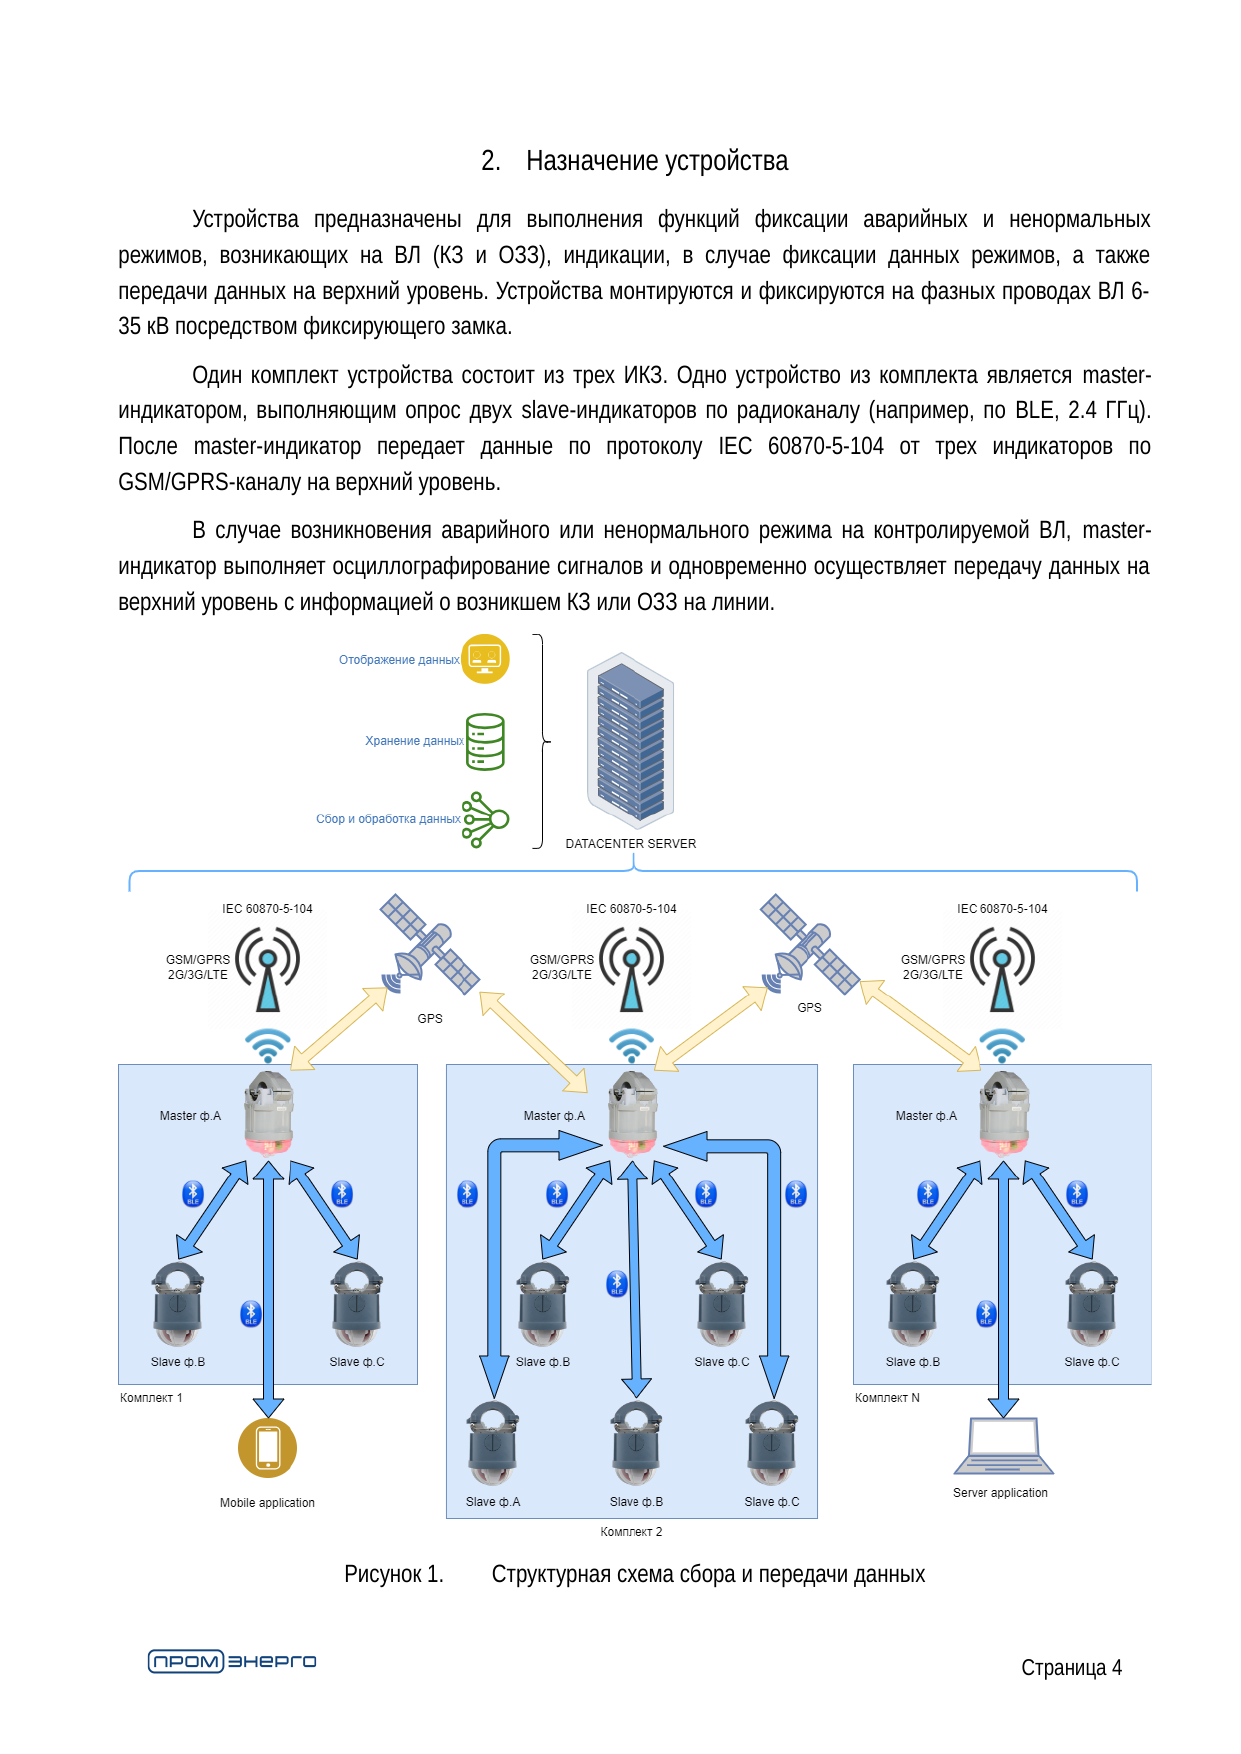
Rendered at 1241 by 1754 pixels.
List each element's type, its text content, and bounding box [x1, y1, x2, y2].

subtitle Назначение устройства [118, 143, 1152, 177]
picture [147, 1645, 317, 1676]
text В случае возникновения аварийного или ненормального режима на контролируемой ВЛ, master-индикатор выполняет осциллографирование сигналов и одновременно осуществляет передачу данных на верхний уровень с информацией о возникшем КЗ или ОЗЗ на линии. [118, 515, 1152, 615]
text Один комплект устройства состоит из трех ИКЗ. Одно устройство из комплекта является master-индикатором, выполняющим опрос двух slave-индикаторов по радиоканалу (например, по BLE, 2.4 ГГц). После master-индикатор передает данные по протоколу IEC 60870-5-104 от трех индикаторов по GSM/GPRS-каналу на верхний уровень. [118, 359, 1152, 495]
list Структурная схема сбора и передачи данных [118, 1558, 1152, 1587]
picture [118, 634, 1152, 1539]
text Устройства предназначены для выполнения функций фиксации аварийных и ненормальных режимов, возникающих на ВЛ (КЗ и ОЗЗ), индикации, в случае фиксации данных режимов, а также передачи данных на верхний уровень. Устройства монтируются и фиксируются на фазных проводах ВЛ 6-35 кВ посредством фиксирующего замка. [118, 204, 1152, 340]
